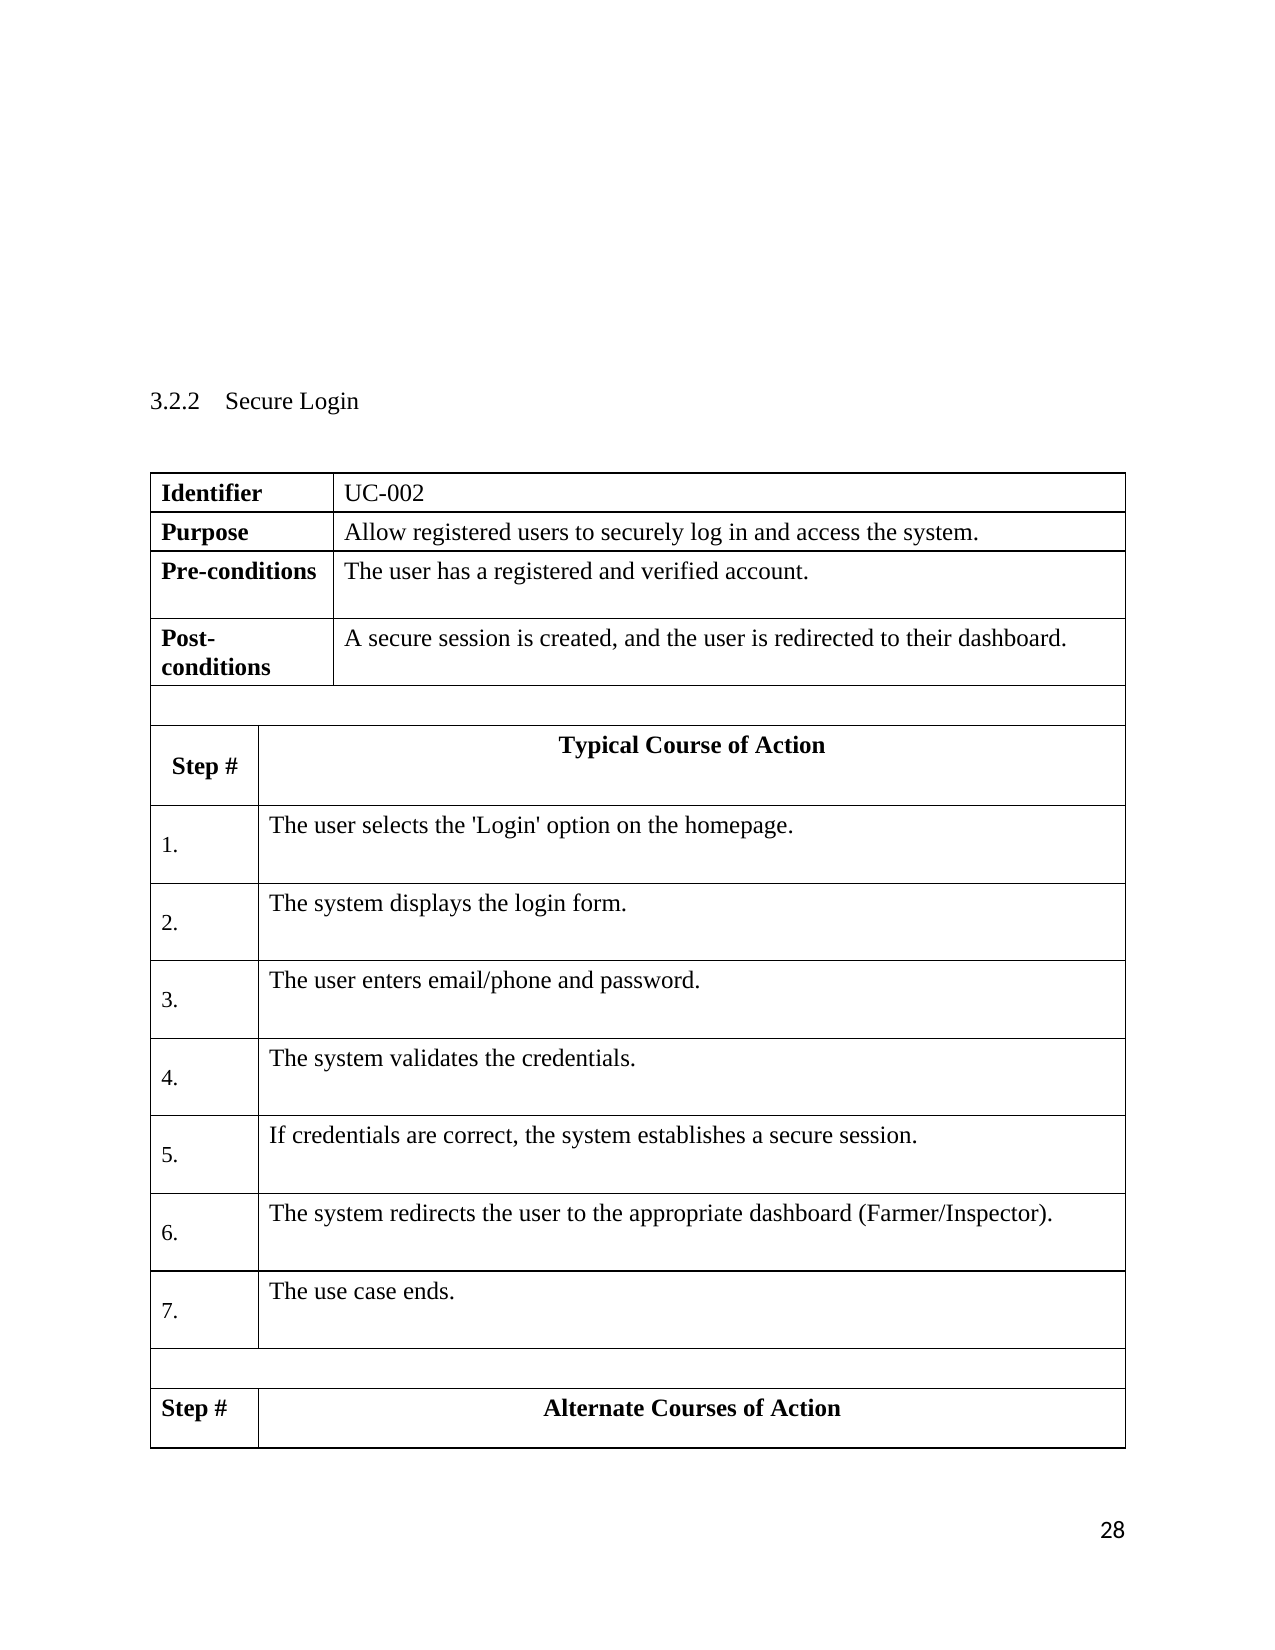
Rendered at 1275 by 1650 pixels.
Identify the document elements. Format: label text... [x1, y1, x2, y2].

subtitle 3.2.2 Secure Login [150, 386, 1125, 415]
table_cell Allow registered users to securely log in and access the system. [334, 513, 1125, 550]
table_cell 4. [151, 1039, 258, 1115]
table_cell Pre-conditions [151, 552, 333, 617]
table_cell Purpose [151, 513, 333, 550]
table_cell A secure session is created, and the user is redirected to their dashboard. [334, 619, 1125, 685]
table_cell 6. [151, 1194, 258, 1270]
table_cell 7. [151, 1272, 258, 1348]
table_cell Typical Course of Action [259, 726, 1125, 805]
table_cell The system redirects the user to the appropriate dashboard (Farmer/Inspector). [259, 1194, 1125, 1270]
table_cell The user has a registered and verified account. [334, 552, 1125, 617]
table_cell [151, 686, 1125, 725]
table_cell The system validates the credentials. [259, 1039, 1125, 1115]
table_cell 1. [151, 806, 258, 882]
table_cell Alternate Courses of Action [259, 1389, 1125, 1447]
table_cell 3. [151, 961, 258, 1038]
table_cell The user selects the 'Login' option on the homepage. [259, 806, 1125, 882]
table_cell Step # [151, 1389, 258, 1447]
table_cell The use case ends. [259, 1272, 1125, 1348]
table_cell The user enters email/phone and password. [259, 961, 1125, 1038]
table_cell 5. [151, 1116, 258, 1193]
table_cell [151, 1349, 1125, 1388]
table_header Identifier [151, 474, 333, 511]
table_cell The system displays the login form. [259, 884, 1125, 960]
table_cell Step # [151, 726, 258, 805]
table_cell 2. [151, 884, 258, 960]
table_cell Post-conditions [151, 619, 333, 685]
table_header UC-002 [334, 474, 1125, 511]
table_cell If credentials are correct, the system establishes a secure session. [259, 1116, 1125, 1193]
